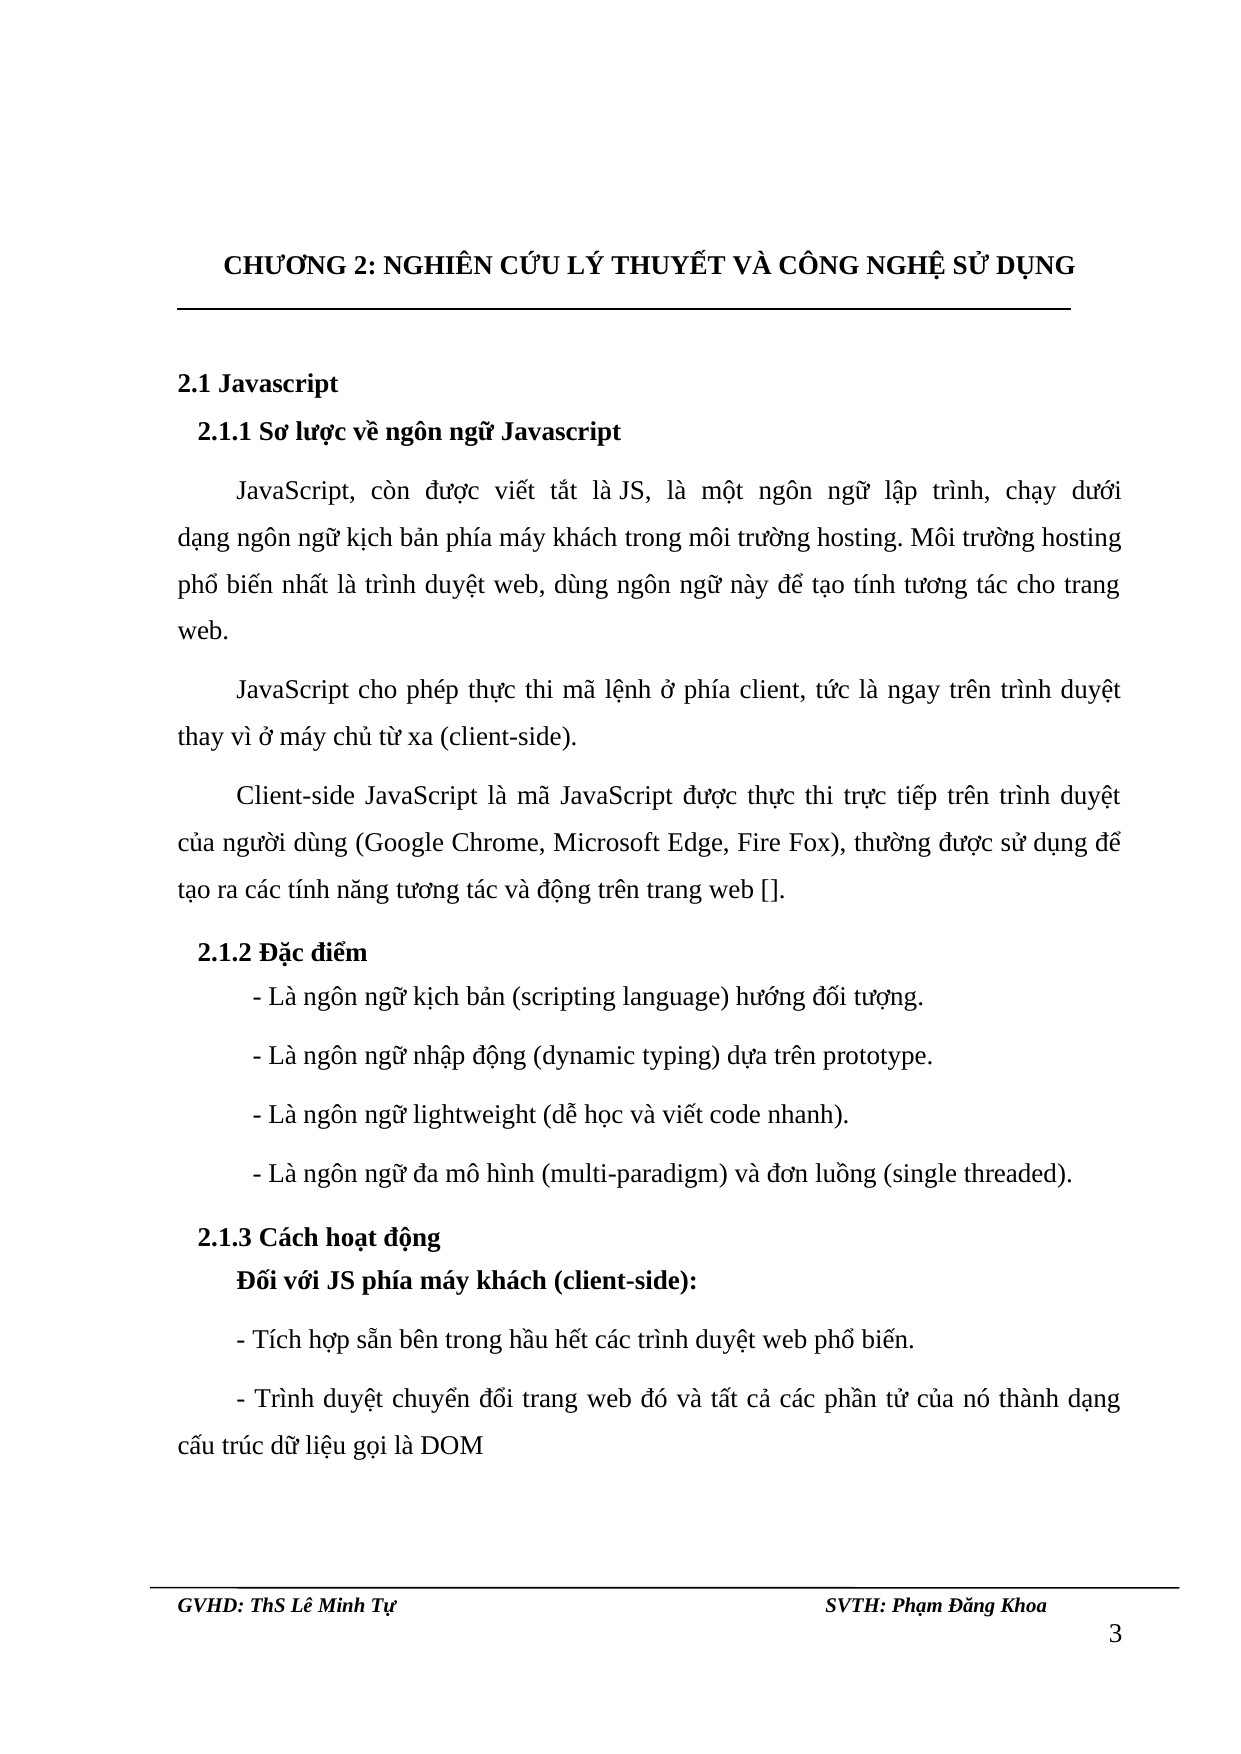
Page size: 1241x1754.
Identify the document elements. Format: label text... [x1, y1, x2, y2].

subtitle Đặc điểm [177, 936, 1122, 967]
text - Là ngôn ngữ nhập động (dynamic typing) dựa trên prototype. [252, 1039, 1122, 1070]
text JavaScript, còn được viết tắt là JS, là một ngôn ngữ lập trình, chạy dưới dạng ngôn ngữ kịch bản phía máy khách trong môi trường hosting. Môi trường hosting phổ biến nhất là trình duyệt web, dùng ngôn ngữ này để tạo tính tương tác cho trang web. [177, 474, 1122, 646]
text Client-side JavaScript là mã JavaScript được thực thi trực tiếp trên trình duyệt của người dùng (Google Chrome, Microsoft Edge, Fire Fox), thường được sử dụng để tạo ra các tính năng tương tác và động trên trang web []. [177, 779, 1122, 904]
text Đối với JS phía máy khách (client-side): [177, 1264, 1122, 1295]
text - Là ngôn ngữ đa mô hình (multi-paradigm) và đơn luồng (single threaded). [252, 1157, 1122, 1188]
subtitle Javascript [177, 367, 1122, 399]
text - Tích hợp sẵn bên trong hầu hết các trình duyệt web phổ biến. [177, 1323, 1122, 1354]
text - Là ngôn ngữ lightweight (dễ học và viết code nhanh). [252, 1098, 1122, 1129]
text - Trình duyệt chuyển đổi trang web đó và tất cả các phần tử của nó thành dạng cấu trúc dữ liệu gọi là DOM [177, 1383, 1122, 1460]
subtitle Sơ lược về ngôn ngữ Javascript [177, 415, 1122, 446]
text - Là ngôn ngữ kịch bản (scripting language) hướng đối tượng. [252, 980, 1122, 1011]
text JavaScript cho phép thực thi mã lệnh ở phía client, tức là ngay trên trình duyệt thay vì ở máy chủ từ xa (client-side). [177, 674, 1122, 751]
subtitle : NGHIÊN CỨU LÝ THUYẾT VÀ CÔNG NGHỆ SỬ DỤNG [177, 249, 1122, 280]
subtitle Cách hoạt động [177, 1221, 1122, 1252]
